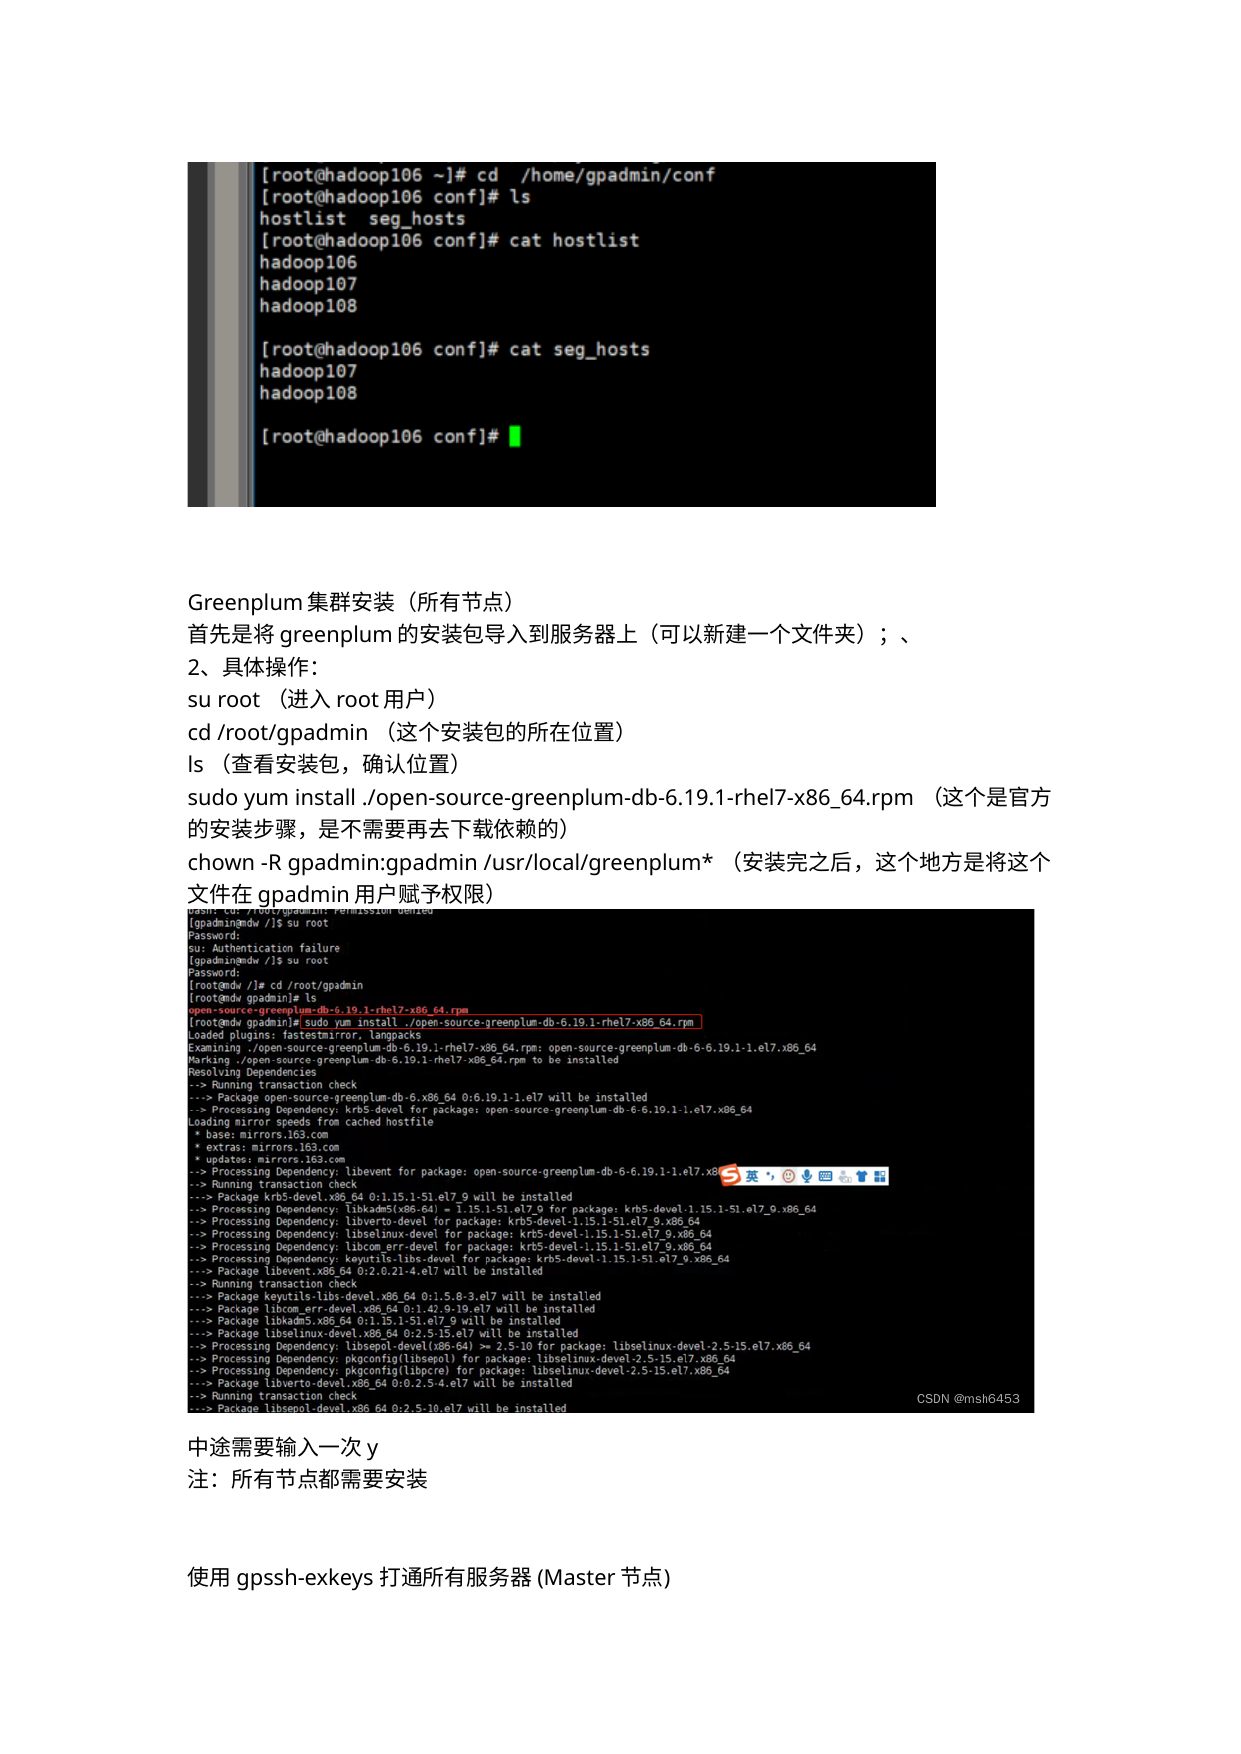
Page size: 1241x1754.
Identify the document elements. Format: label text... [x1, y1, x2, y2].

text sudo yum install ./open-source-greenplum-db-6.19.1-rhel7-x86_64.rpm （这个是官方的安装步骤，是不需要再去下载依赖的） [187, 779, 1053, 844]
text ls （查看安装包，确认位置） [187, 747, 1053, 779]
text 注：所有节点都需要安装 [187, 1462, 1053, 1494]
text chown -R gpadmin:gpadmin /usr/local/greenplum* （安装完之后，这个地方是将这个文件在gpadmin用户赋予权限） [187, 844, 1053, 909]
text cd /root/gpadmin （这个安装包的所在位置） [187, 714, 1053, 747]
text 中途需要输入一次y [187, 1429, 1053, 1462]
text Greenplum集群安装（所有节点） [187, 584, 1053, 617]
text 使用 gpssh-exkeys 打通所有服务器 (Master节点) [187, 1559, 1053, 1592]
text 首先是将greenplum的安装包导入到服务器上（可以新建一个文件夹）；、 [187, 617, 1053, 649]
text su root （进入root用户） [187, 682, 1053, 714]
picture [187, 162, 936, 507]
text 2、具体操作： [187, 649, 1053, 682]
picture [187, 909, 1035, 1413]
